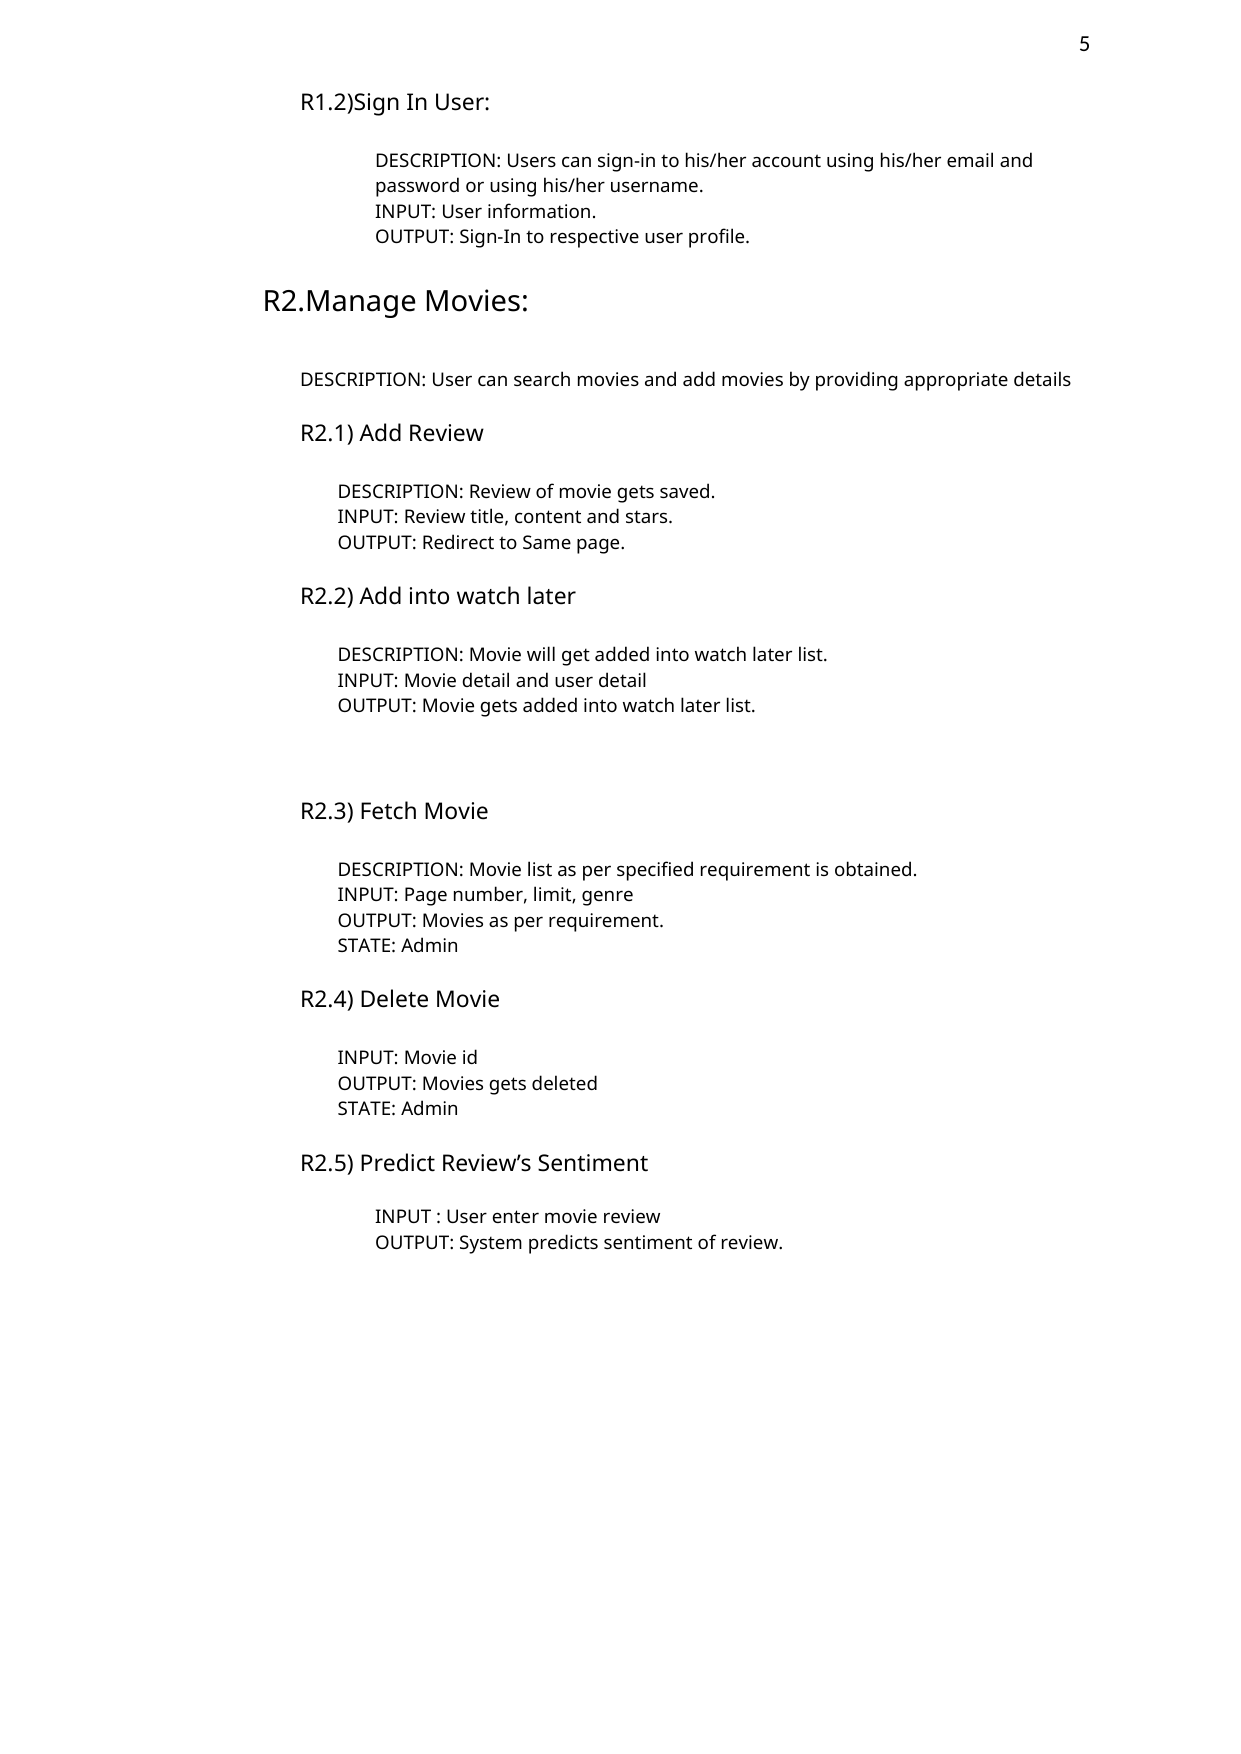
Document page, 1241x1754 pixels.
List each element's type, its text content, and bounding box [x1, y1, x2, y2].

text OUTPUT: Sign-In to respective user profile. [300, 223, 1090, 249]
text INPUT: Movie id [262, 1045, 1090, 1070]
text R2.1) Add Review [262, 417, 1090, 448]
text R2.4) Delete Movie [262, 983, 1090, 1015]
text INPUT: Page number, limit, genre [262, 881, 1090, 907]
text R2.Manage Movies: [262, 280, 1090, 320]
text R2.2) Add into watch later [262, 580, 1090, 611]
text OUTPUT: Movie gets added into watch later list. [262, 692, 1090, 718]
text DESCRIPTION: Users can sign-in to his/her account using his/her email and password or using his/her username. [375, 147, 1090, 198]
text INPUT: Movie detail and user detail [262, 667, 1090, 692]
text INPUT: Review title, content and stars. [262, 504, 1090, 529]
text STATE: Admin [262, 932, 1090, 958]
text INPUT: User information. [300, 198, 1090, 223]
text OUTPUT: System predicts sentiment of review. [150, 1229, 1090, 1254]
text OUTPUT: Movies gets deleted [262, 1070, 1090, 1096]
text DESCRIPTION: Movie list as per specified requirement is obtained. [262, 856, 1090, 881]
text R1.2)Sign In User: [262, 86, 1090, 117]
text R2.5) Predict Review’s Sentiment [150, 1147, 1090, 1178]
text DESCRIPTION: User can search movies and add movies by providing appropriate details [300, 366, 1090, 391]
text R2.3) Fetch Movie [262, 794, 1090, 826]
text OUTPUT: Movies as per requirement. [262, 907, 1090, 932]
text DESCRIPTION: Review of movie gets saved. [262, 478, 1090, 504]
text INPUT : User enter movie review [150, 1203, 1090, 1229]
text STATE: Admin [262, 1096, 1090, 1121]
text OUTPUT: Redirect to Same page. [262, 529, 1090, 555]
text DESCRIPTION: Movie will get added into watch later list. [262, 641, 1090, 667]
